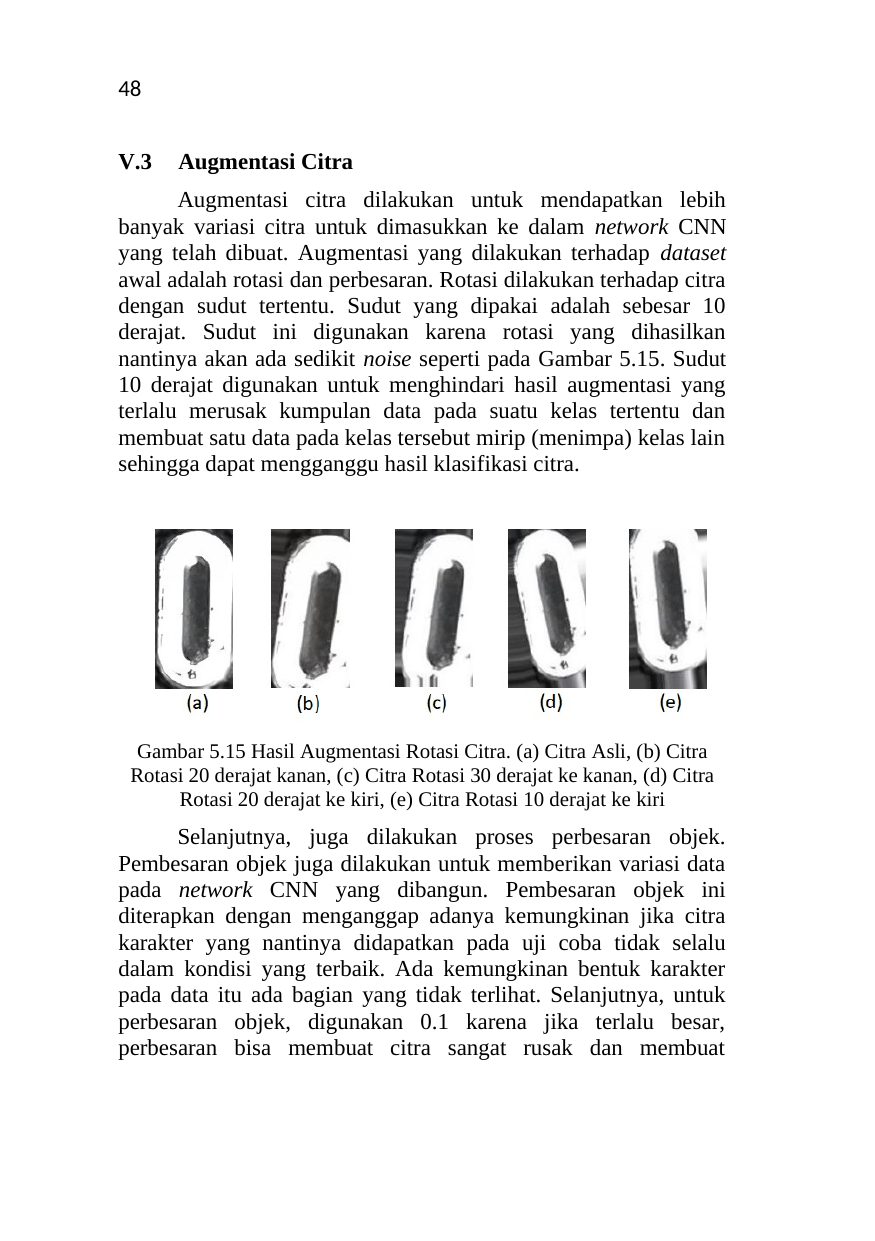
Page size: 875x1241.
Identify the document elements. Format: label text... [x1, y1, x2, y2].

picture [118, 529, 730, 726]
subtitle Augmentasi Citra [118, 148, 726, 174]
